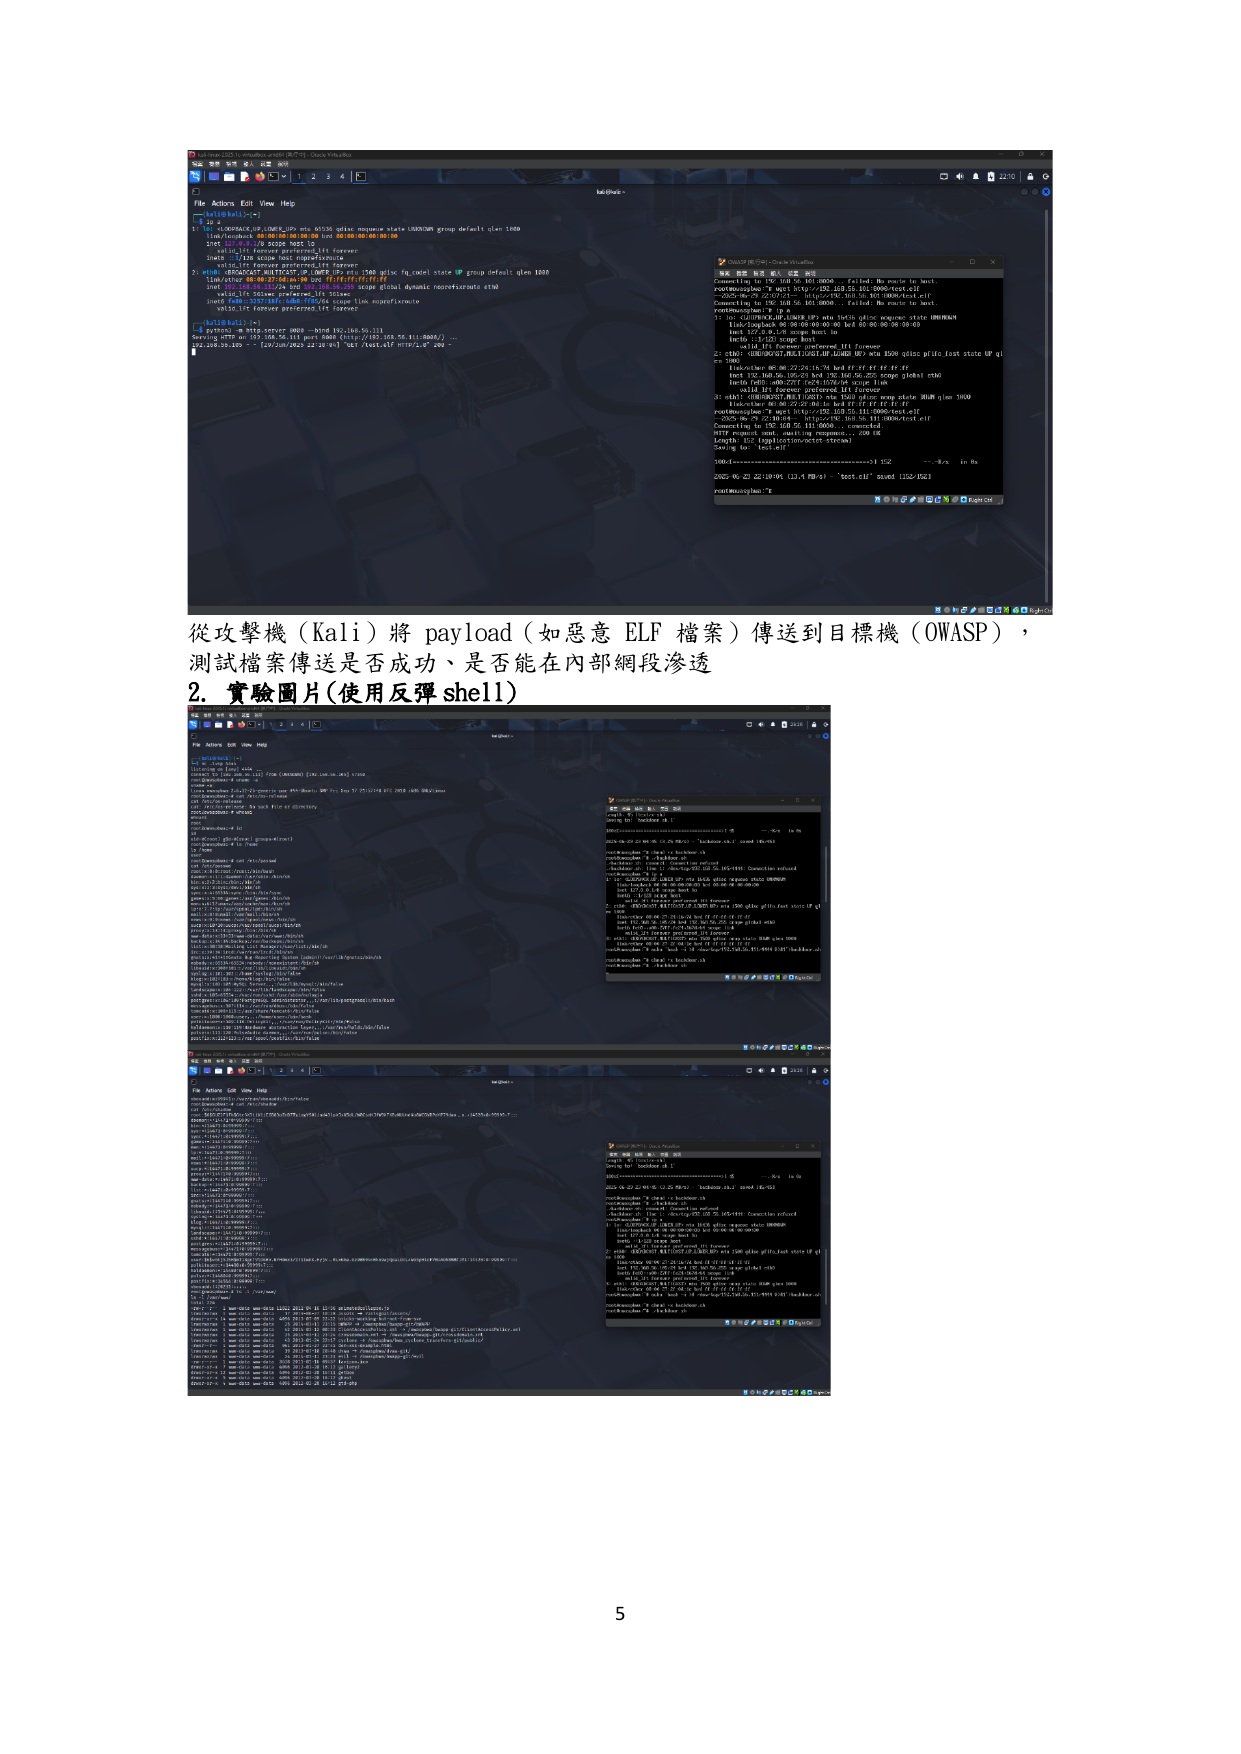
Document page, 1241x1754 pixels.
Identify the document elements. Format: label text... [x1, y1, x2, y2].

picture [187, 705, 831, 1396]
picture [187, 150, 1053, 615]
text 從攻擊機（Kali）將 payload（如惡意 ELF 檔案）傳送到目標機（OWASP），測試檔案傳送是否成功、是否能在內部網段滲透 [187, 615, 1053, 675]
list 實驗圖片(使用反彈shell) [187, 675, 1053, 705]
